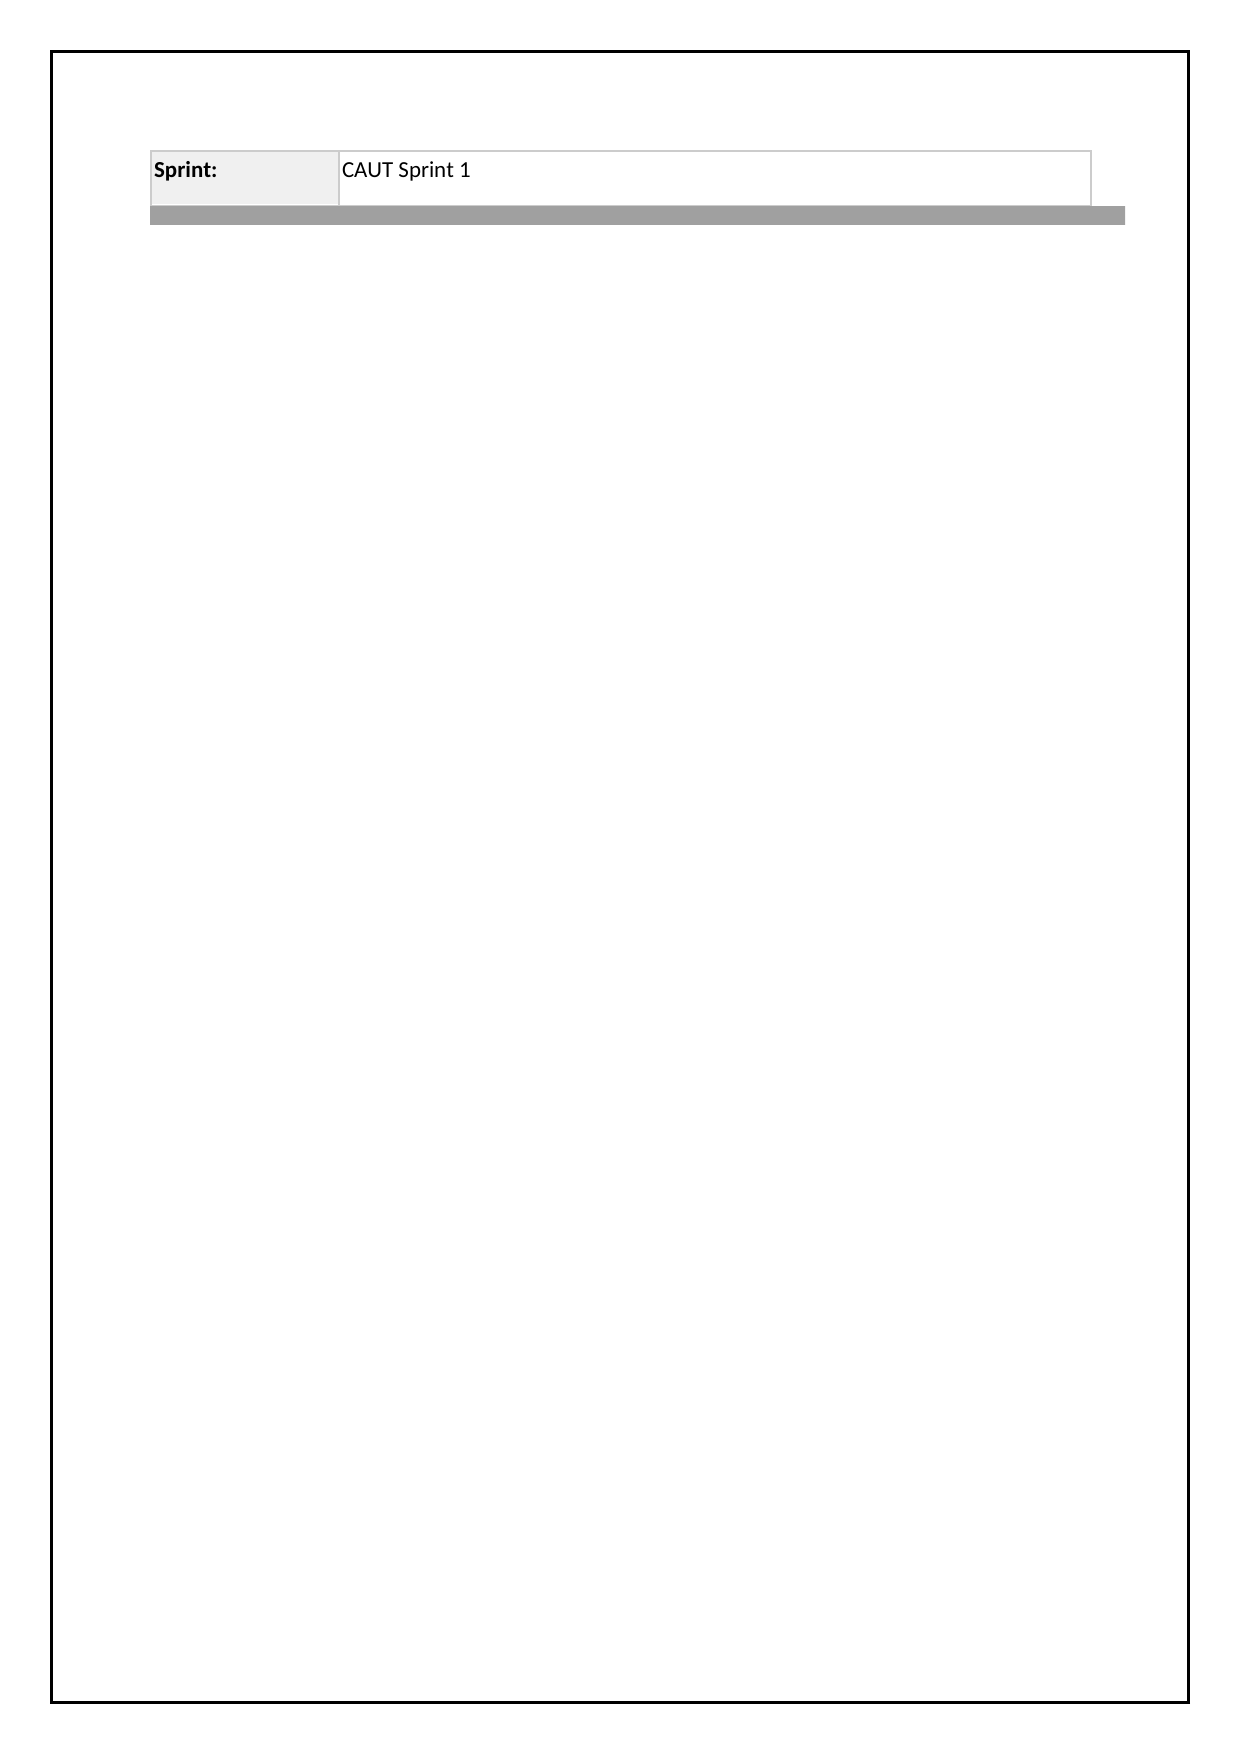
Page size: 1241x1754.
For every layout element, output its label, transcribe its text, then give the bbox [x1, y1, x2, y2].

table_cell CAUT Sprint 1 [340, 152, 1090, 204]
table_cell Sprint: [152, 152, 338, 204]
